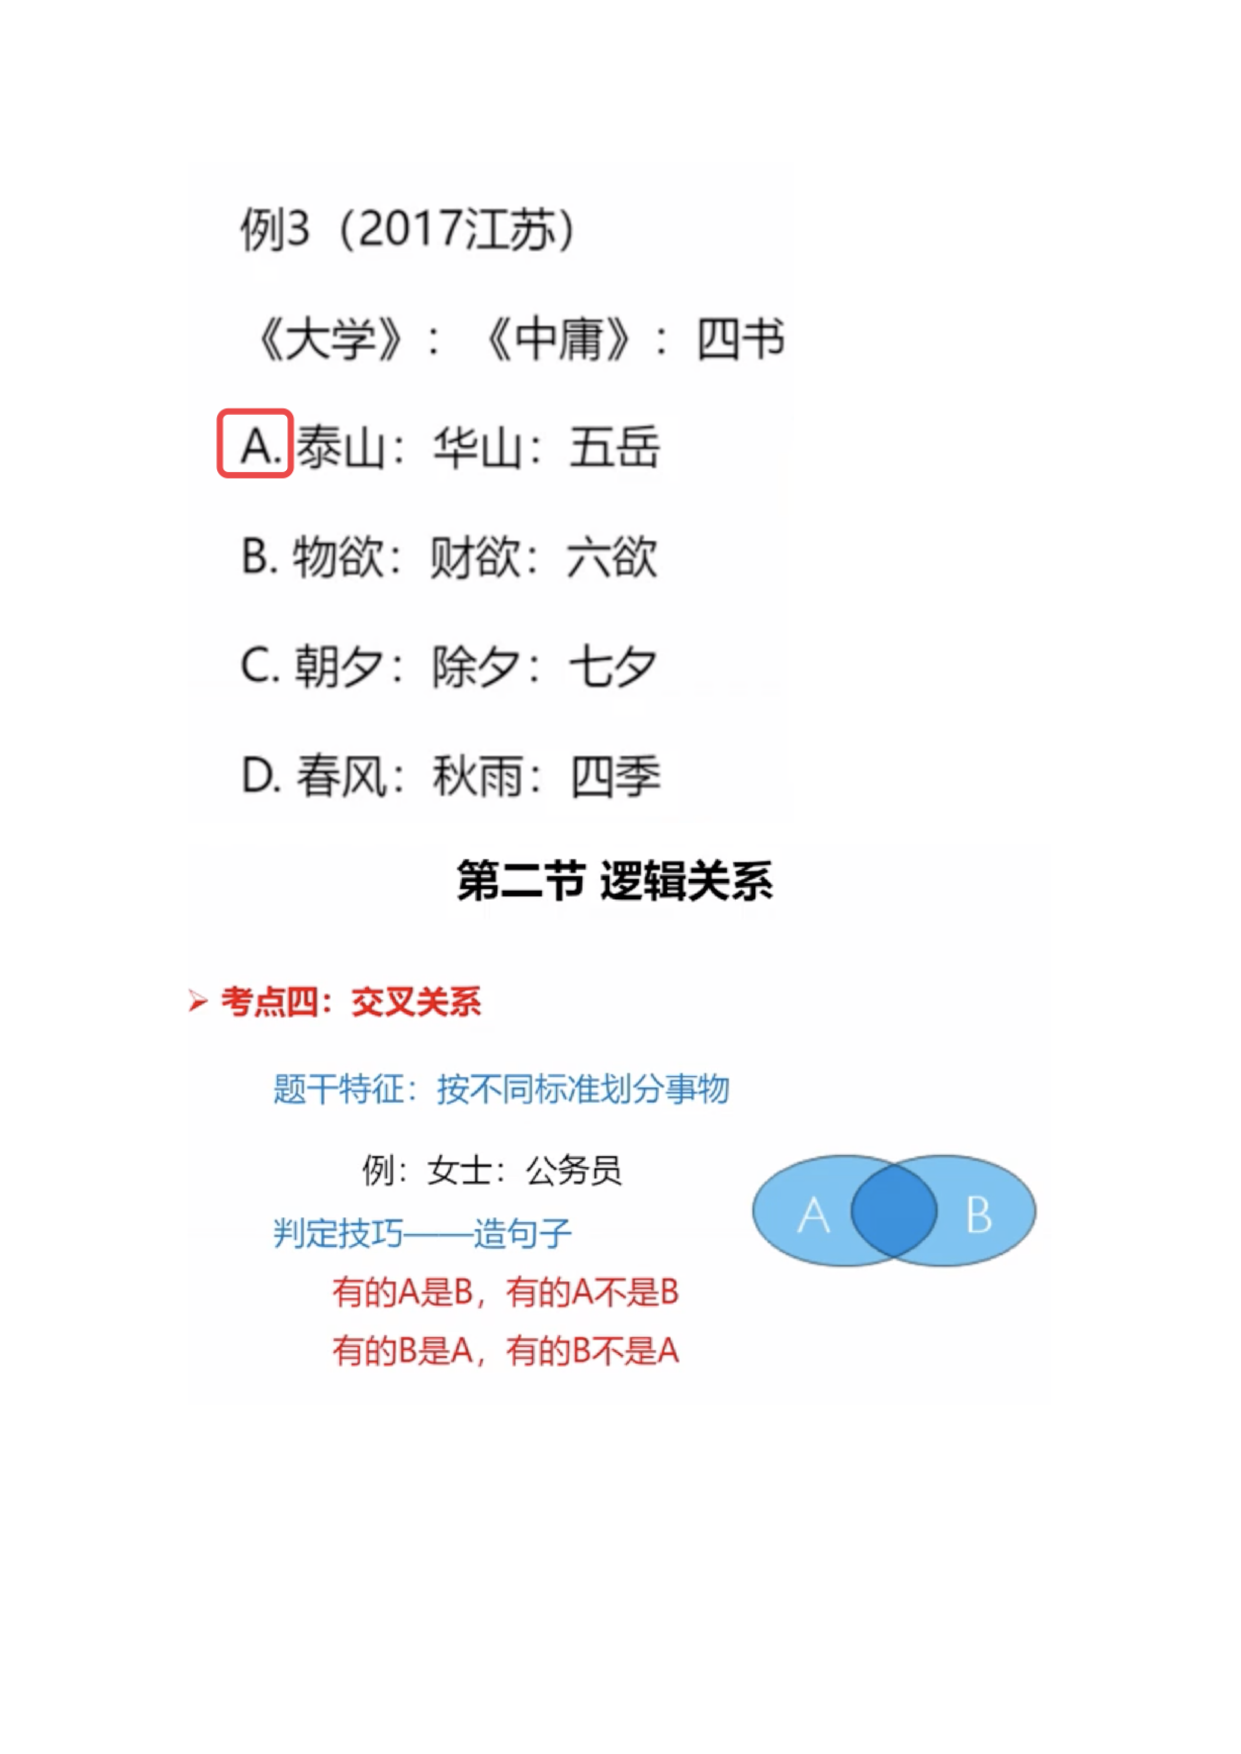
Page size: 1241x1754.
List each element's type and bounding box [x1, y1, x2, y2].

picture [187, 162, 794, 823]
picture [187, 844, 1052, 1405]
